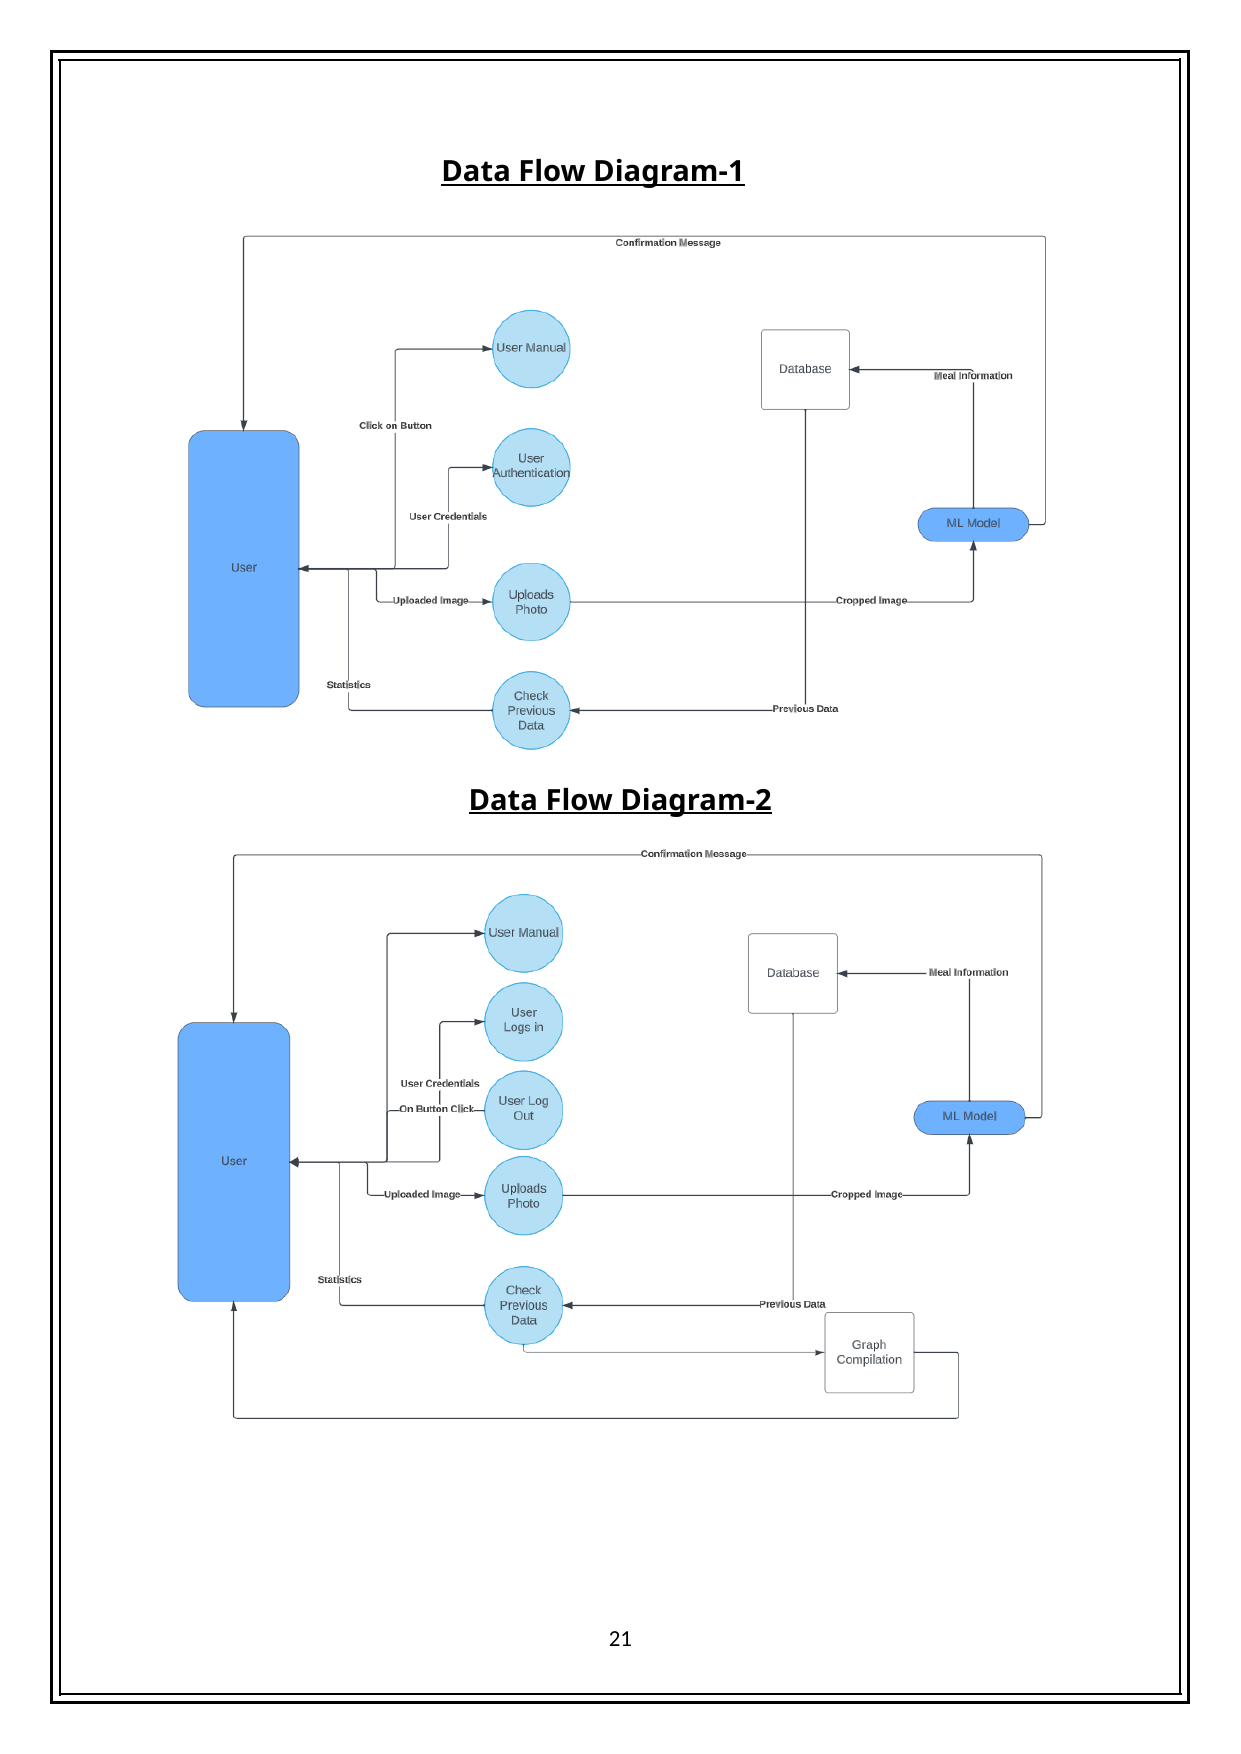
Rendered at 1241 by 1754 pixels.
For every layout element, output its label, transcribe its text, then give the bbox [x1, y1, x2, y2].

text Data Flow Diagram-1 [150, 150, 1036, 190]
picture [150, 838, 1091, 1451]
picture [150, 206, 1091, 762]
text Data Flow Diagram-2 [150, 779, 1090, 818]
